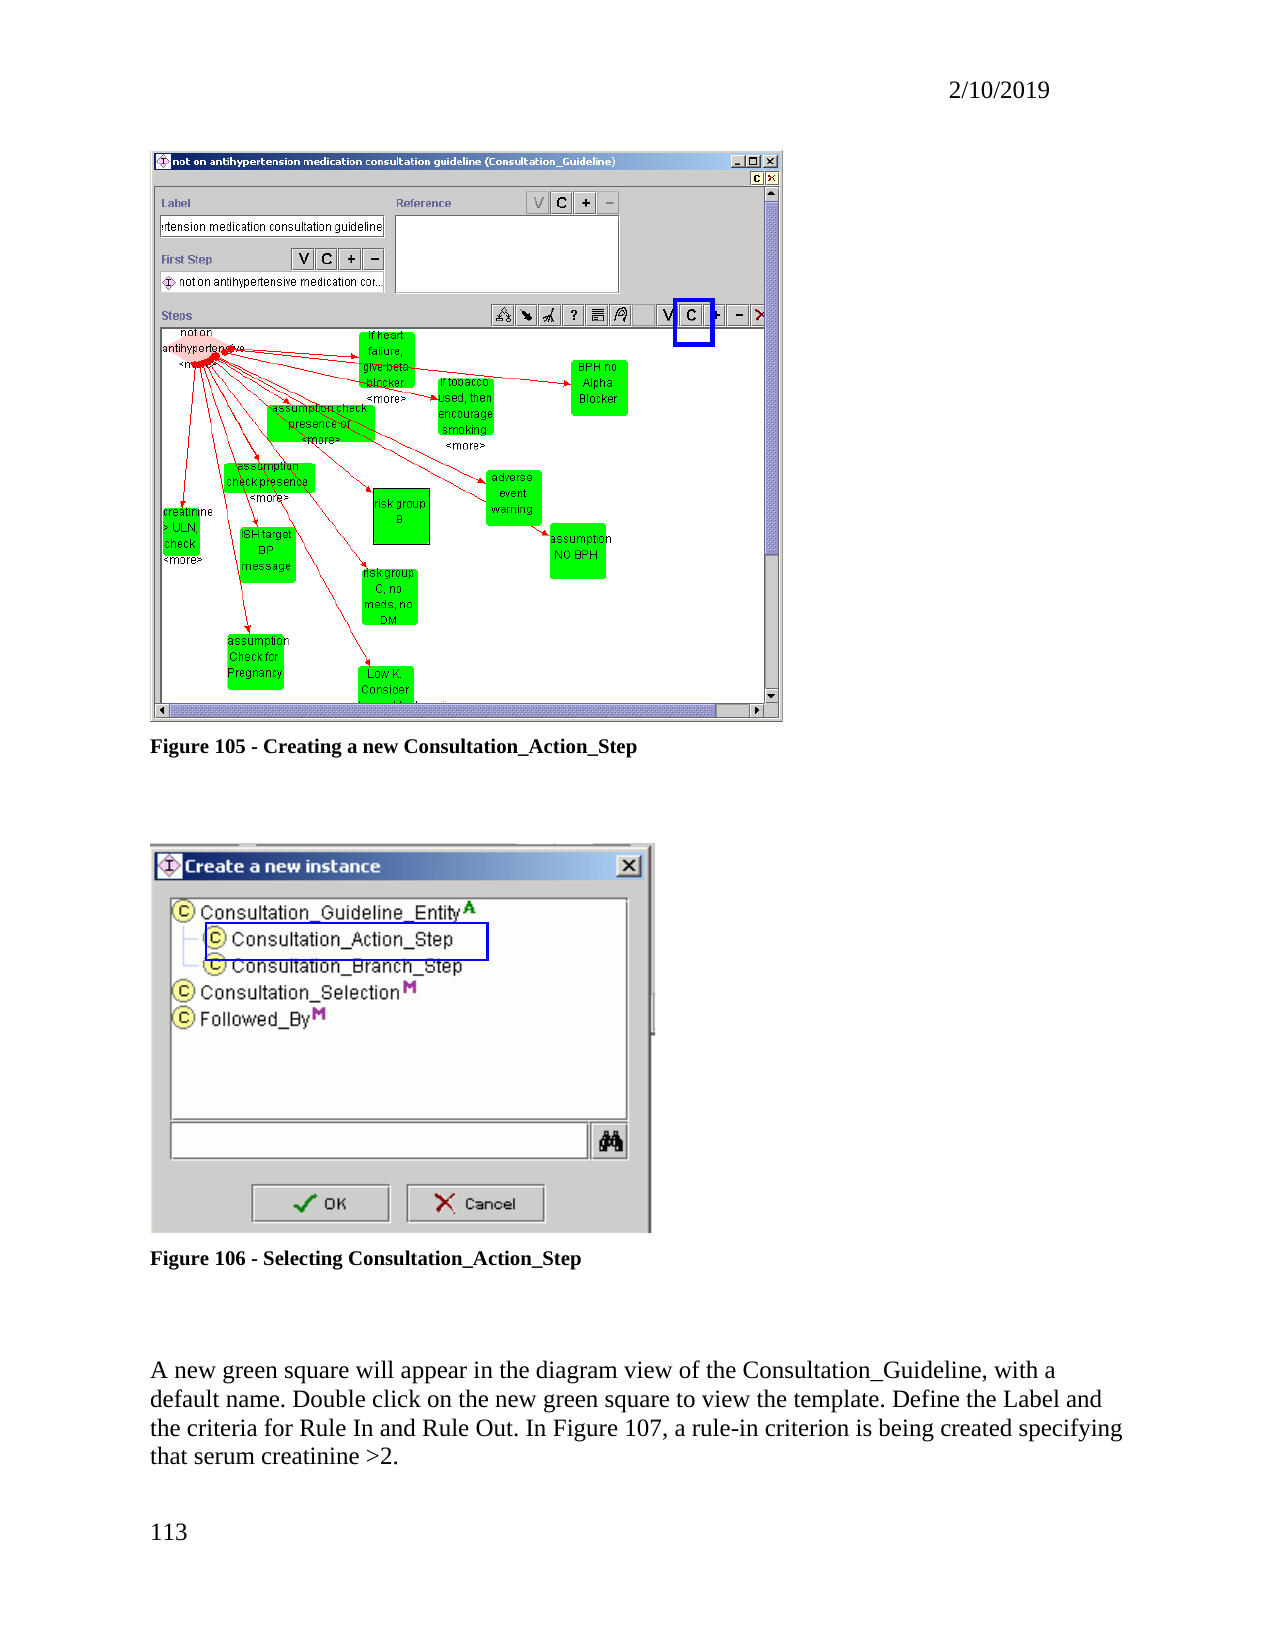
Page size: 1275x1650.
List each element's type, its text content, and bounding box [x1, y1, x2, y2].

picture [150, 150, 783, 722]
picture [150, 843, 656, 1233]
